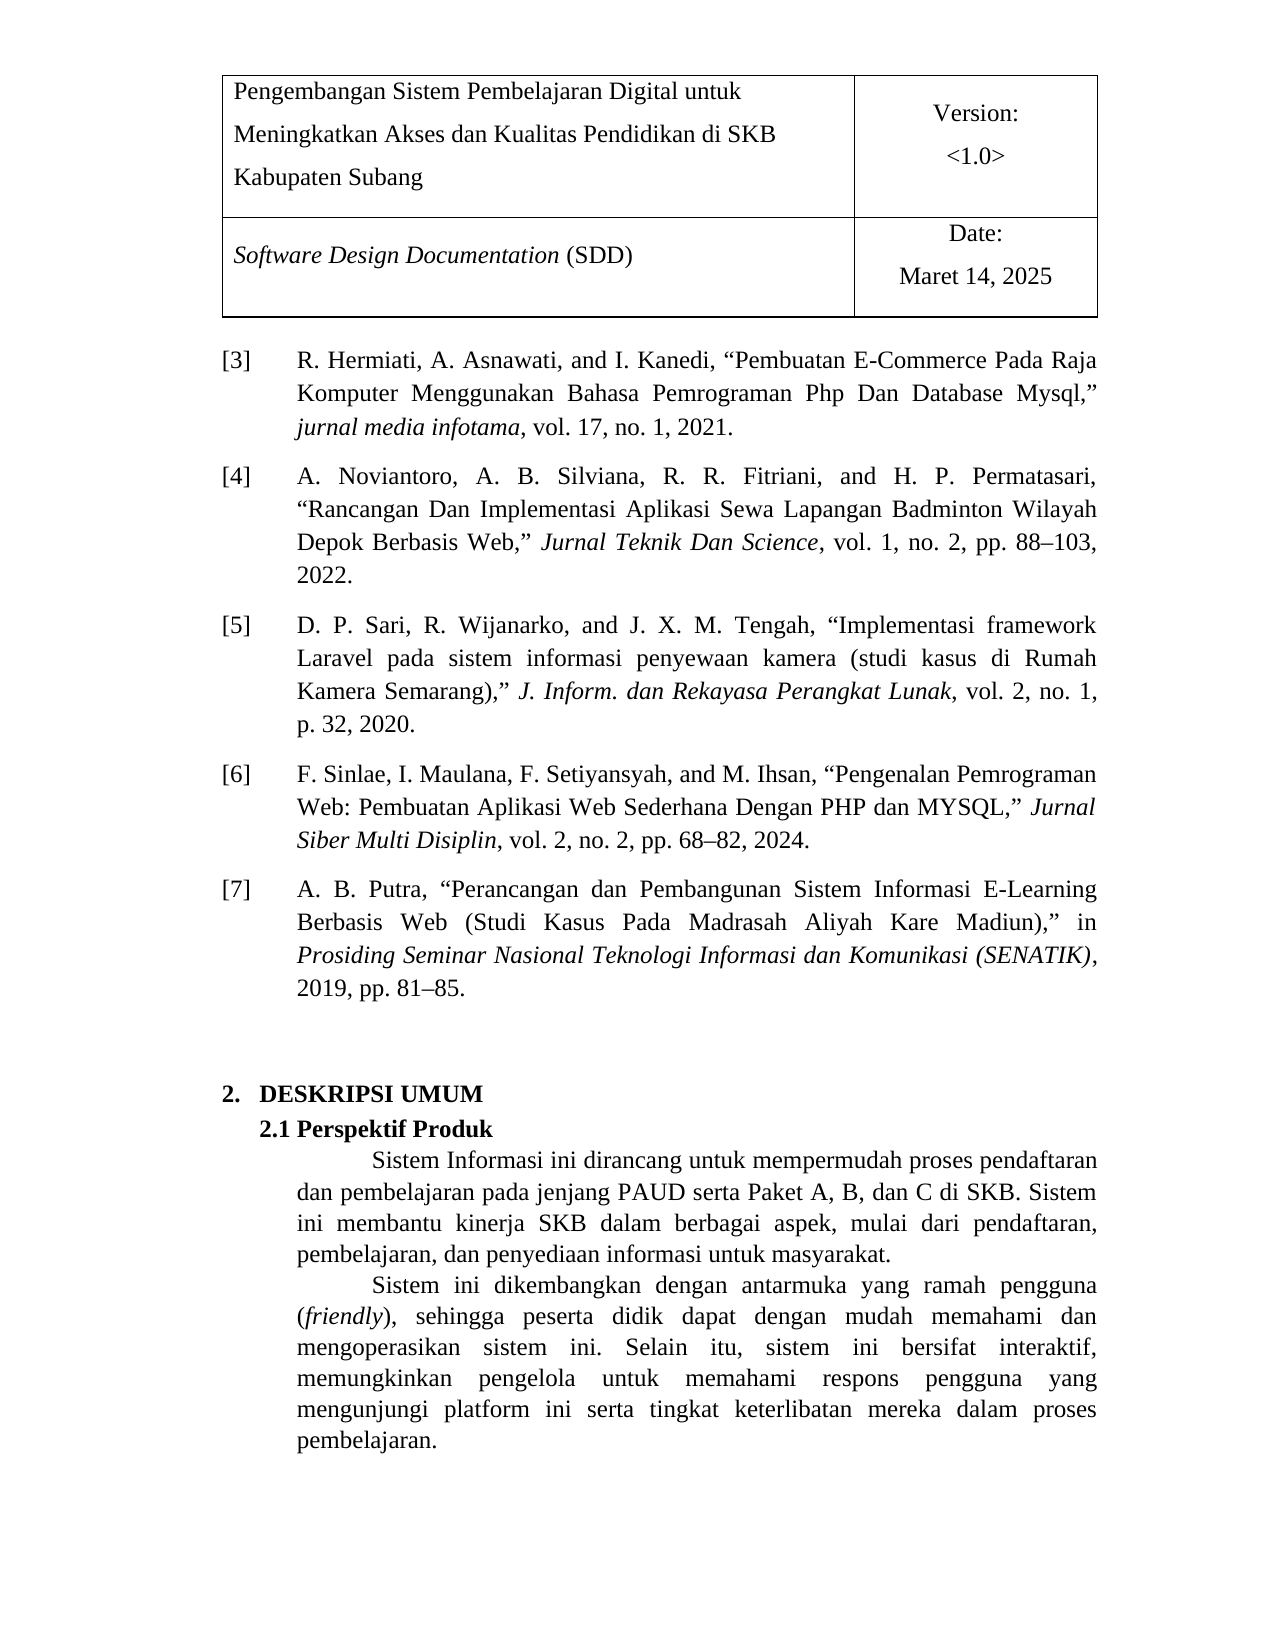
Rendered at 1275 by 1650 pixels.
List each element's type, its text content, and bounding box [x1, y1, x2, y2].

subtitle DESKRIPSI UMUM [222, 1079, 1098, 1108]
list Sistem ini dikembangkan dengan antarmuka yang ramah pengguna (friendly), sehingga peserta didik dapat dengan mudah memahami dan mengoperasikan sistem ini. Selain itu, sistem ini bersifat interaktif, memungkinkan pengelola untuk memahami respons pengguna yang mengunjungi platform ini serta tingkat keterlibatan mereka dalam proses pembelajaran. [297, 1270, 1098, 1454]
list Sistem Informasi ini dirancang untuk mempermudah proses pendaftaran dan pembelajaran pada jenjang PAUD serta Paket A, B, dan C di SKB. Sistem ini membantu kinerja SKB dalam berbagai aspek, mulai dari pendaftaran, pembelajaran, dan penyediaan informasi untuk masyarakat. [297, 1146, 1098, 1267]
subtitle Perspektif Produk [259, 1114, 1098, 1143]
